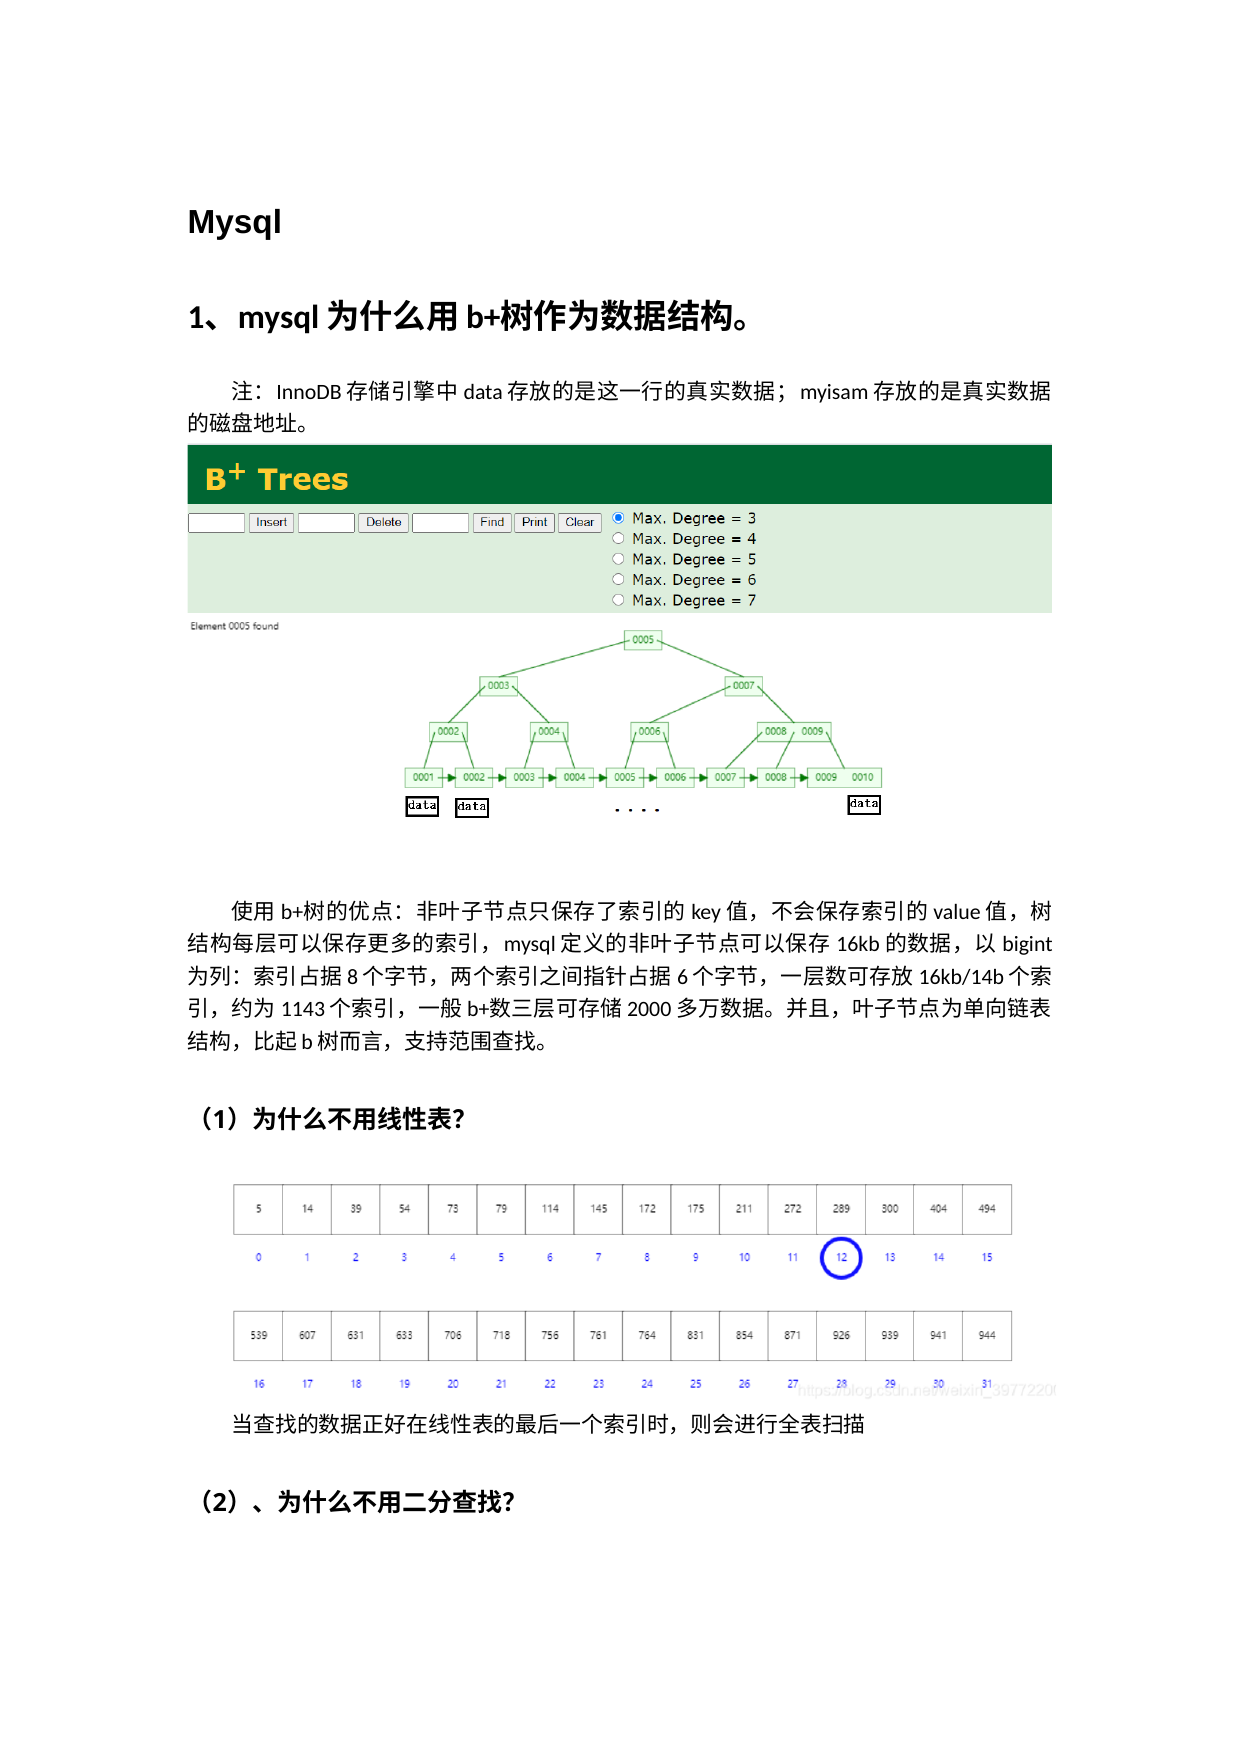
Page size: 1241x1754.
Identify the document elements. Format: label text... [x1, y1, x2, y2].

picture [187, 438, 1052, 864]
text 当查找的数据正好在线性表的最后一个索引时，则会进行全表扫描 [187, 1407, 1053, 1439]
list 注：InnoDB存储引擎中data存放的是这一行的真实数据；myisam存放的是真实数据的磁盘地址。 [187, 373, 1053, 438]
subtitle Mysql [187, 189, 1053, 254]
subtitle 为什么不用线性表？ [187, 1085, 1053, 1150]
list 使用b+树的优点：非叶子节点只保存了索引的key值，不会保存索引的value值，树结构每层可以保存更多的索引，mysql定义的非叶子节点可以保存16kb的数据，以bigint为列：索引占据8个字节，两个索引之间指针占据6个字节，一层数可存放16kb/14b个索引，约为1143个索引，一般b+数三层可存储2000多万数据。并且，叶子节点为单向链表结构，比起b树而言，支持范围查找。 [187, 893, 1053, 1056]
subtitle mysql为什么用b+树作为数据结构。 [187, 281, 1053, 346]
subtitle （2）、为什么不用二分查找？ [187, 1468, 1053, 1533]
picture [192, 1136, 1057, 1403]
